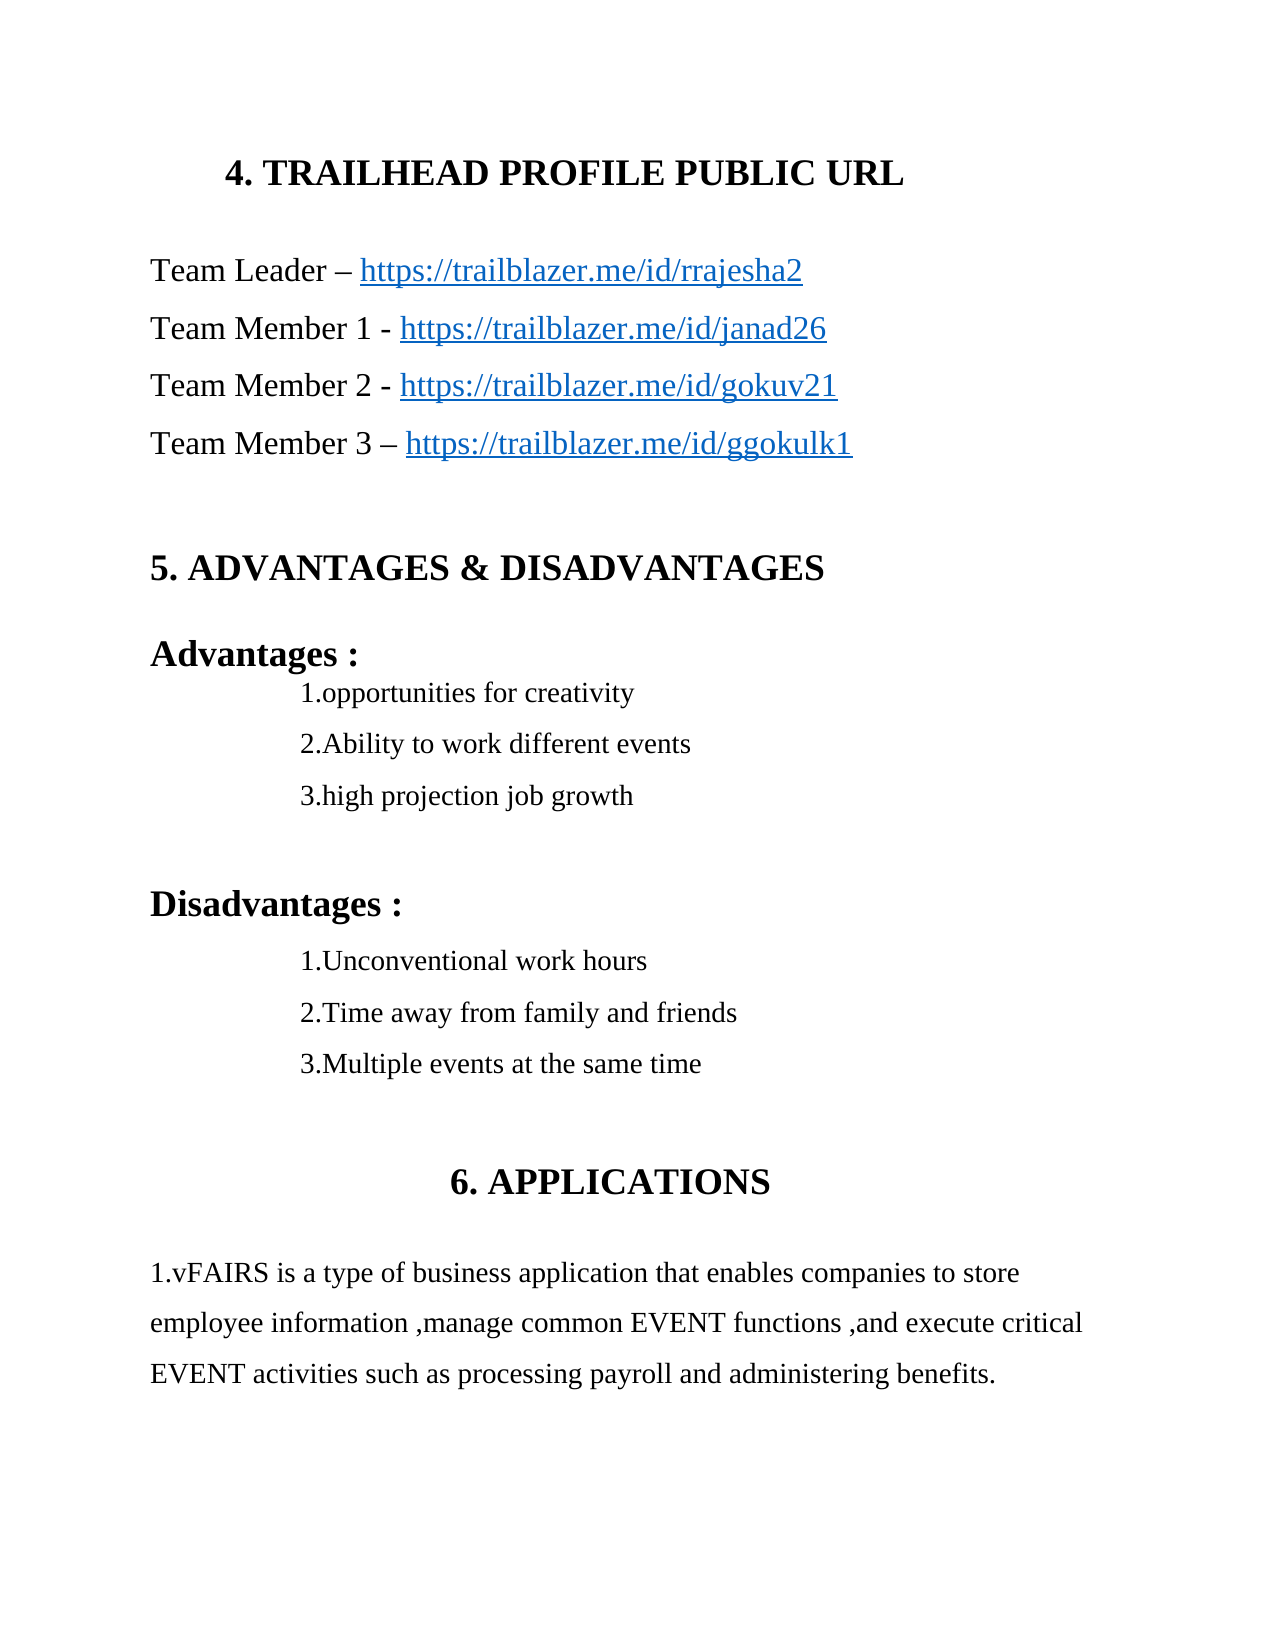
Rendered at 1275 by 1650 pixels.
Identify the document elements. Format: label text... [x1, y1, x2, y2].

text 4. TRAILHEAD PROFILE PUBLIC URL [150, 150, 1125, 193]
text 2.Ability to work different events [300, 726, 1125, 760]
text 5. ADVANTAGES & DISADVANTAGES [150, 545, 1125, 588]
text Team Member 1 - https://trailblazer.me/id/janad26 [150, 308, 1125, 346]
text Team Member 2 - https://trailblazer.me/id/gokuv21 [150, 366, 1125, 404]
text 1.vFAIRS is a type of business application that enables companies to store employee information ,manage common EVENT functions ,and execute critical EVENT activities such as processing payroll and administering benefits. [150, 1255, 1125, 1389]
text 2.Time away from family and friends [150, 995, 1125, 1028]
text Team Member 3 – https://trailblazer.me/id/ggokulk1 [150, 423, 1125, 461]
text 1.opportunities for creativity [300, 675, 1125, 708]
text 1.Unconventional work hours [150, 943, 1125, 977]
text Disadvantages : [150, 882, 1125, 925]
text Advantages : [150, 632, 1125, 675]
text 3.Multiple events at the same time [150, 1047, 1125, 1080]
text 6. APPLICATIONS [375, 1160, 1125, 1203]
text Team Leader – https://trailblazer.me/id/rrajesha2 [150, 251, 1125, 289]
text 3.high projection job growth [300, 778, 1125, 812]
